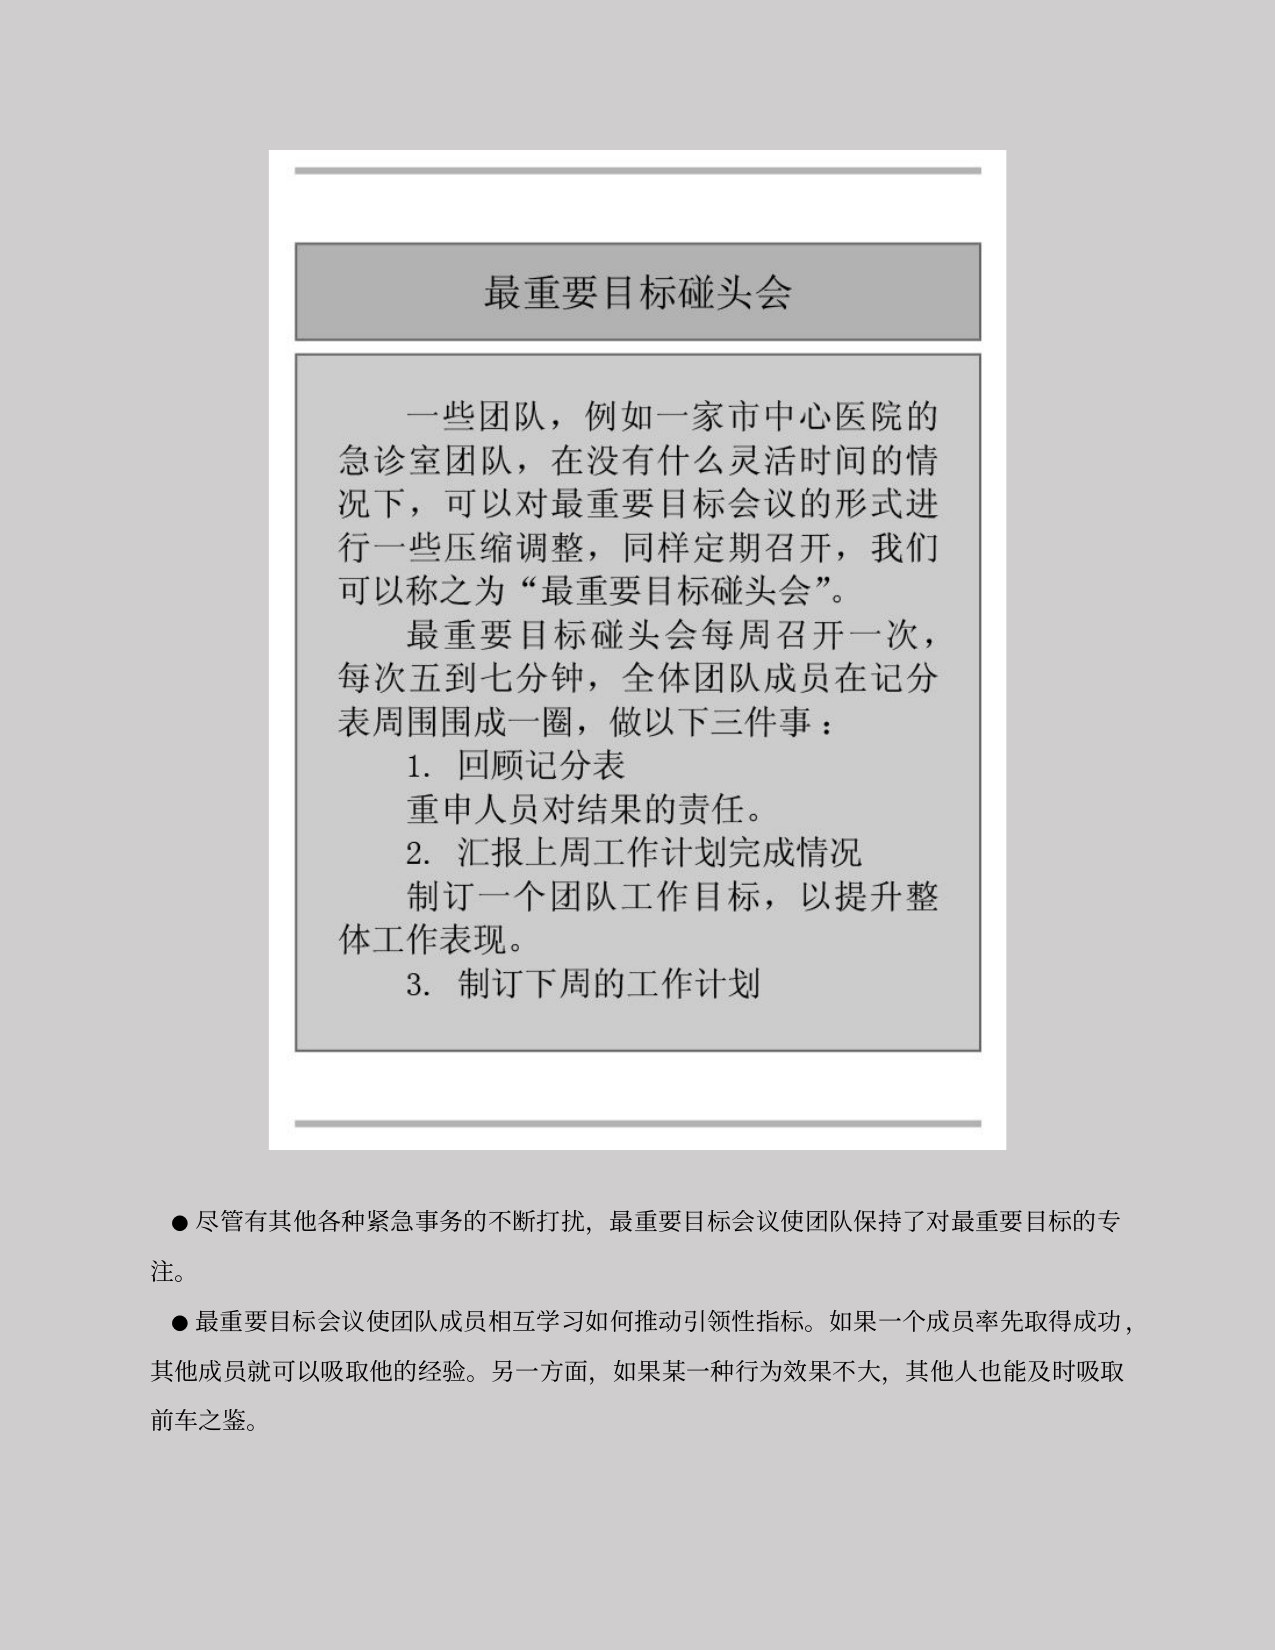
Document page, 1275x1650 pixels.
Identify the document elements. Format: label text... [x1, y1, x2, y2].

text ● 尽管有其他各种紧急事务的不断打扰，最重要目标会议使团队保持了对最重要目标的专注。 [150, 1187, 1125, 1287]
text ● 最重要目标会议使团队成员相互学习如何推动引领性指标。如果一个成员率先取得成功，其他成员就可以吸取他的经验。另一方面，如果某一种行为效果不大，其他人也能及时吸取前车之鉴。 [150, 1287, 1125, 1436]
picture [268, 150, 1007, 1150]
